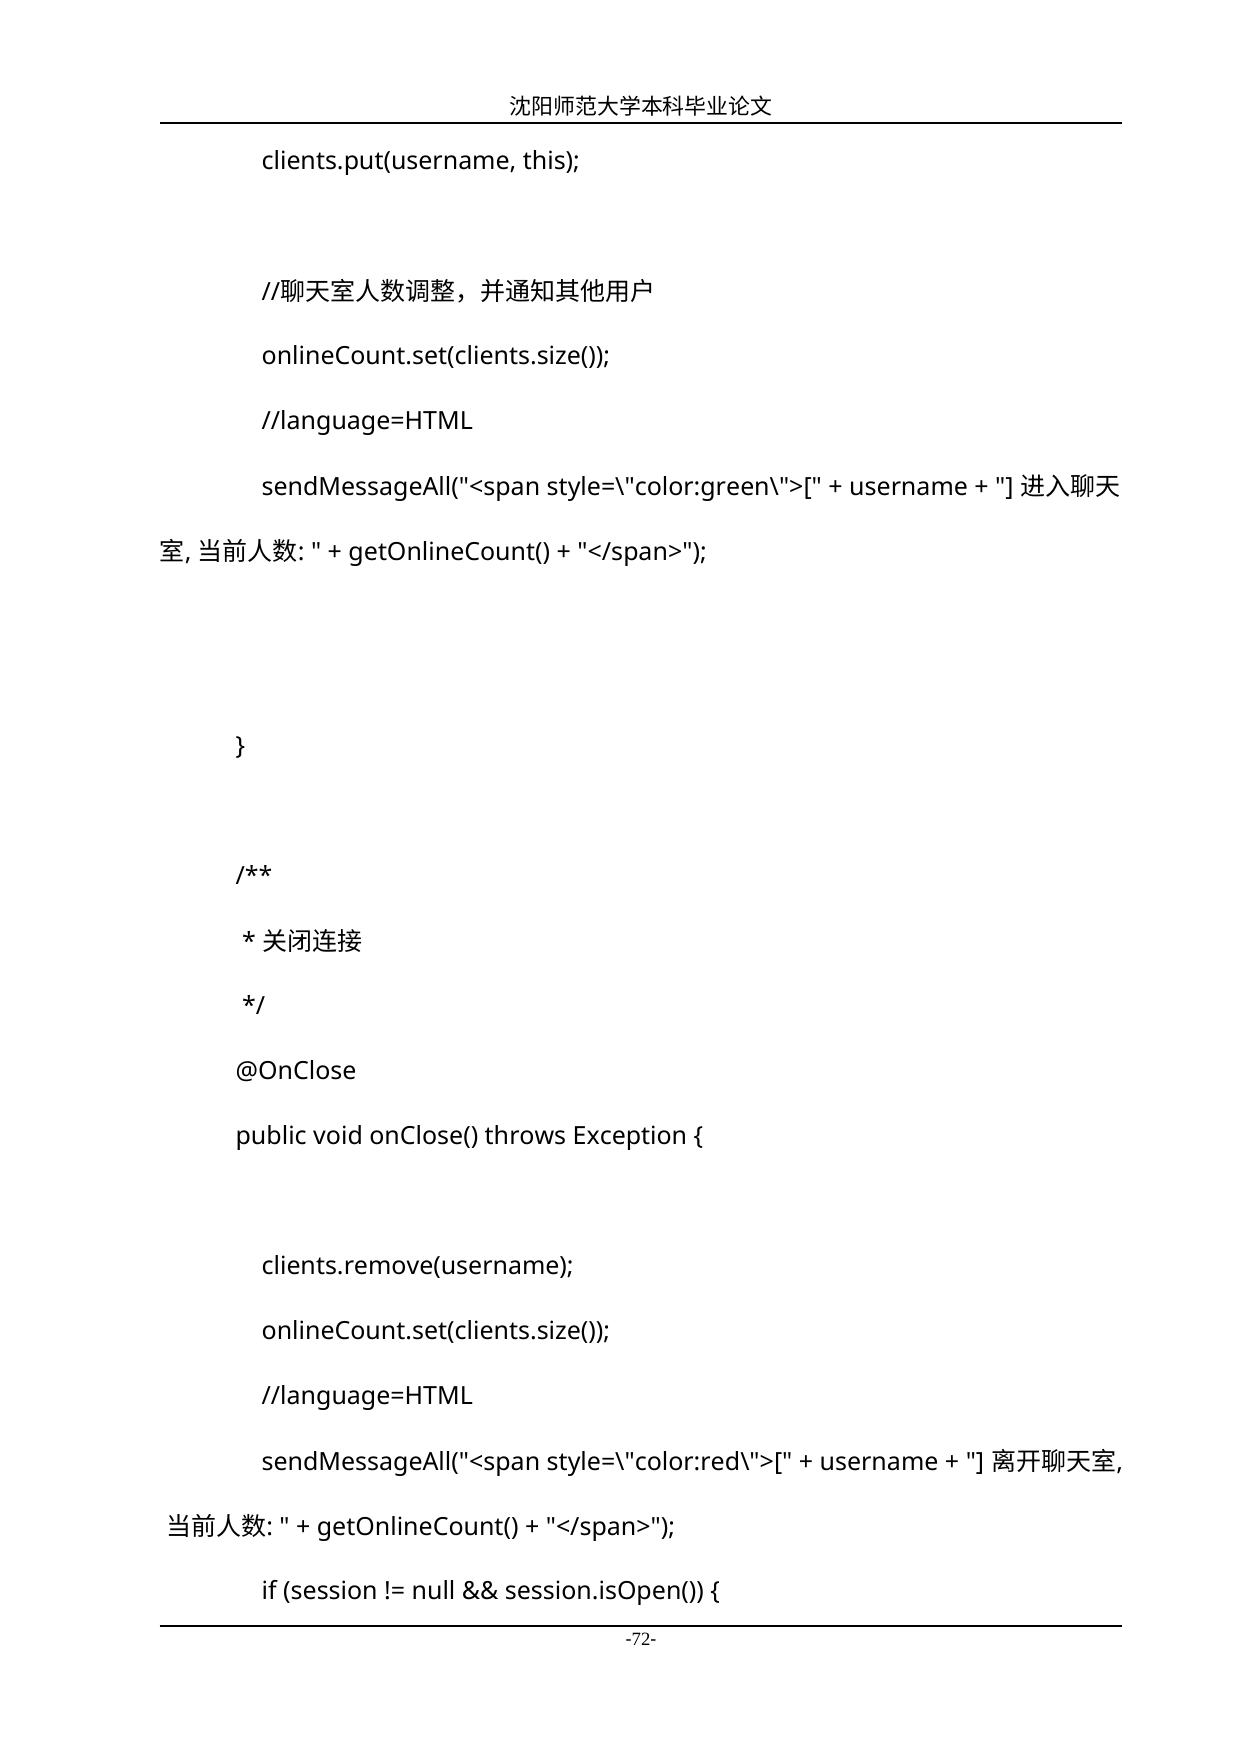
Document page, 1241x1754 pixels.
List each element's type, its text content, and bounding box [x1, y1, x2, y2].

text /** [159, 842, 1122, 907]
text onlineCount.set(clients.size()); [159, 322, 1122, 387]
text public void onClose() throws Exception { [159, 1102, 1122, 1167]
text //聊天室人数调整，并通知其他用户 [159, 257, 1122, 322]
text onlineCount.set(clients.size()); [159, 1297, 1122, 1362]
text */ [159, 972, 1122, 1037]
text clients.remove(username); [159, 1232, 1122, 1297]
text @OnClose [159, 1037, 1122, 1102]
text sendMessageAll("<span style=\"color:red\">[" + username + "] 离开聊天室, 当前人数: " + getOnlineCount() + "</span>"); [159, 1427, 1122, 1557]
text sendMessageAll("<span style=\"color:green\">[" + username + "] 进入聊天室, 当前人数: " + getOnlineCount() + "</span>"); [159, 452, 1122, 582]
text } [159, 712, 1122, 777]
text * 关闭连接 [159, 907, 1122, 972]
text //language=HTML [159, 387, 1122, 452]
text //language=HTML [159, 1362, 1122, 1427]
text clients.put(username, this); [159, 127, 1122, 192]
text if (session != null && session.isOpen()) { [159, 1557, 1122, 1622]
